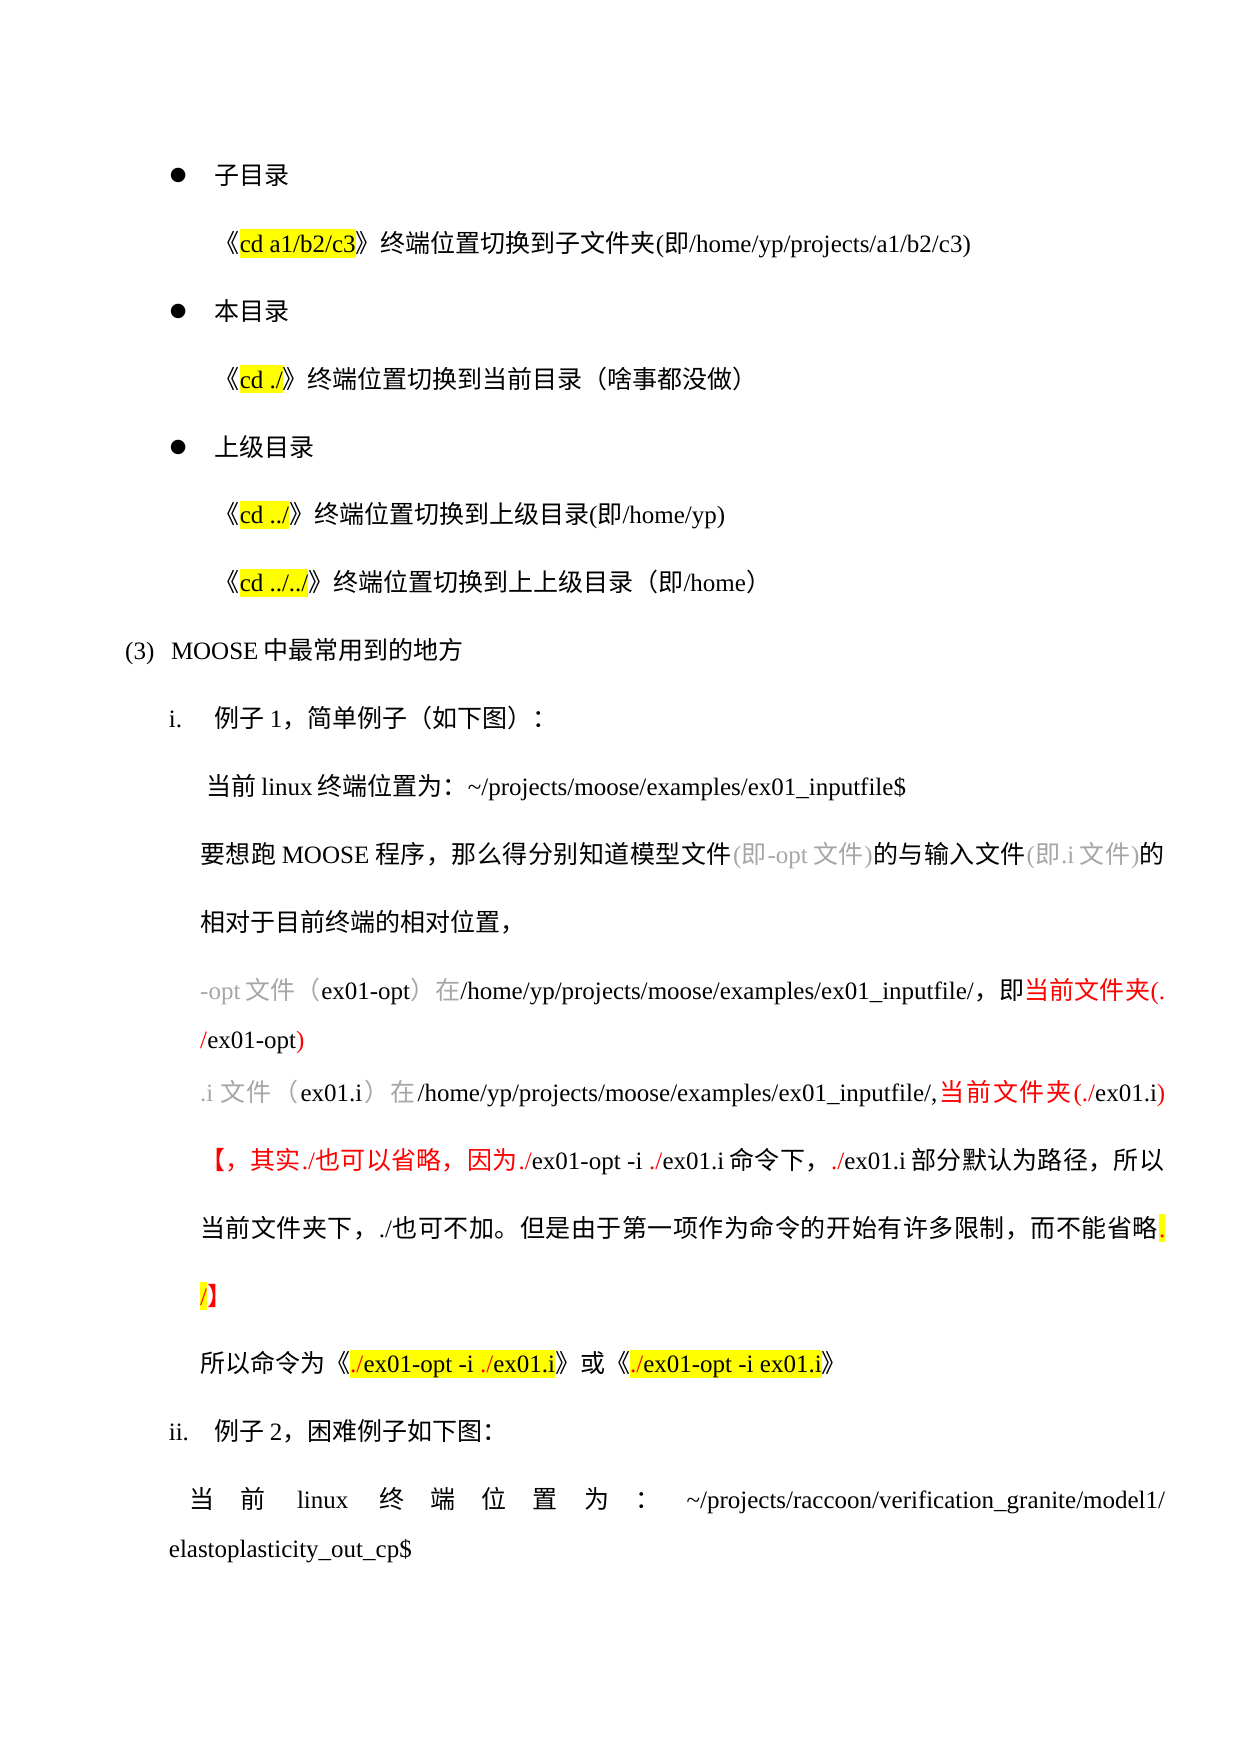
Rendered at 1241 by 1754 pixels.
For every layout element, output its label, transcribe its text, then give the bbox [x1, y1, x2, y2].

text 当前linux终端位置为：~/projects/moose/examples/ex01_inputfile$ [206, 751, 1165, 819]
text 当前linux终端位置为：~/projects/raccoon/verification_granite/model1/elastoplasticity_out_cp$ [169, 1464, 1165, 1566]
list 《cd ./》终端位置切换到当前目录（啥事都没做） [214, 343, 1165, 411]
text .i文件（ex01.i）在/home/yp/projects/moose/examples/ex01_inputfile/,当前文件夹(./ex01.i)【，其实./也可以省略，因为./ex01-opt -i ./ex01.i命令下，./ex01.i部分默认为路径，所以当前文件夹下，./也可不加。但是由于第一项作为命令的开始有许多限制，而不能省略./】 [200, 1056, 1165, 1328]
text 所以命令为《./ex01-opt -i ./ex01.i》或《./ex01-opt -i ex01.i》 [200, 1328, 1165, 1396]
list MOOSE中最常用到的地方 [125, 615, 1165, 683]
list 例子2，困难例子如下图： [169, 1396, 1165, 1464]
list 《cd a1/b2/c3》终端位置切换到子文件夹(即/home/yp/projects/a1/b2/c3) [214, 207, 1165, 275]
list 上级目录 [169, 411, 1165, 479]
list 《cd ../》终端位置切换到上级目录(即/home/yp) [214, 479, 1165, 547]
list 例子1，简单例子（如下图）： [169, 683, 1165, 751]
list 子目录 [169, 139, 1165, 207]
text 要想跑MOOSE程序，那么得分别知道模型文件(即-opt文件)的与输入文件(即.i文件)的相对于目前终端的相对位置， [200, 819, 1165, 954]
list 《cd ../../》终端位置切换到上上级目录（即/home） [214, 547, 1165, 615]
text -opt文件（ex01-opt）在/home/yp/projects/moose/examples/ex01_inputfile/，即当前文件夹(./ex01-opt) [200, 954, 1165, 1056]
list 本目录 [169, 275, 1165, 343]
